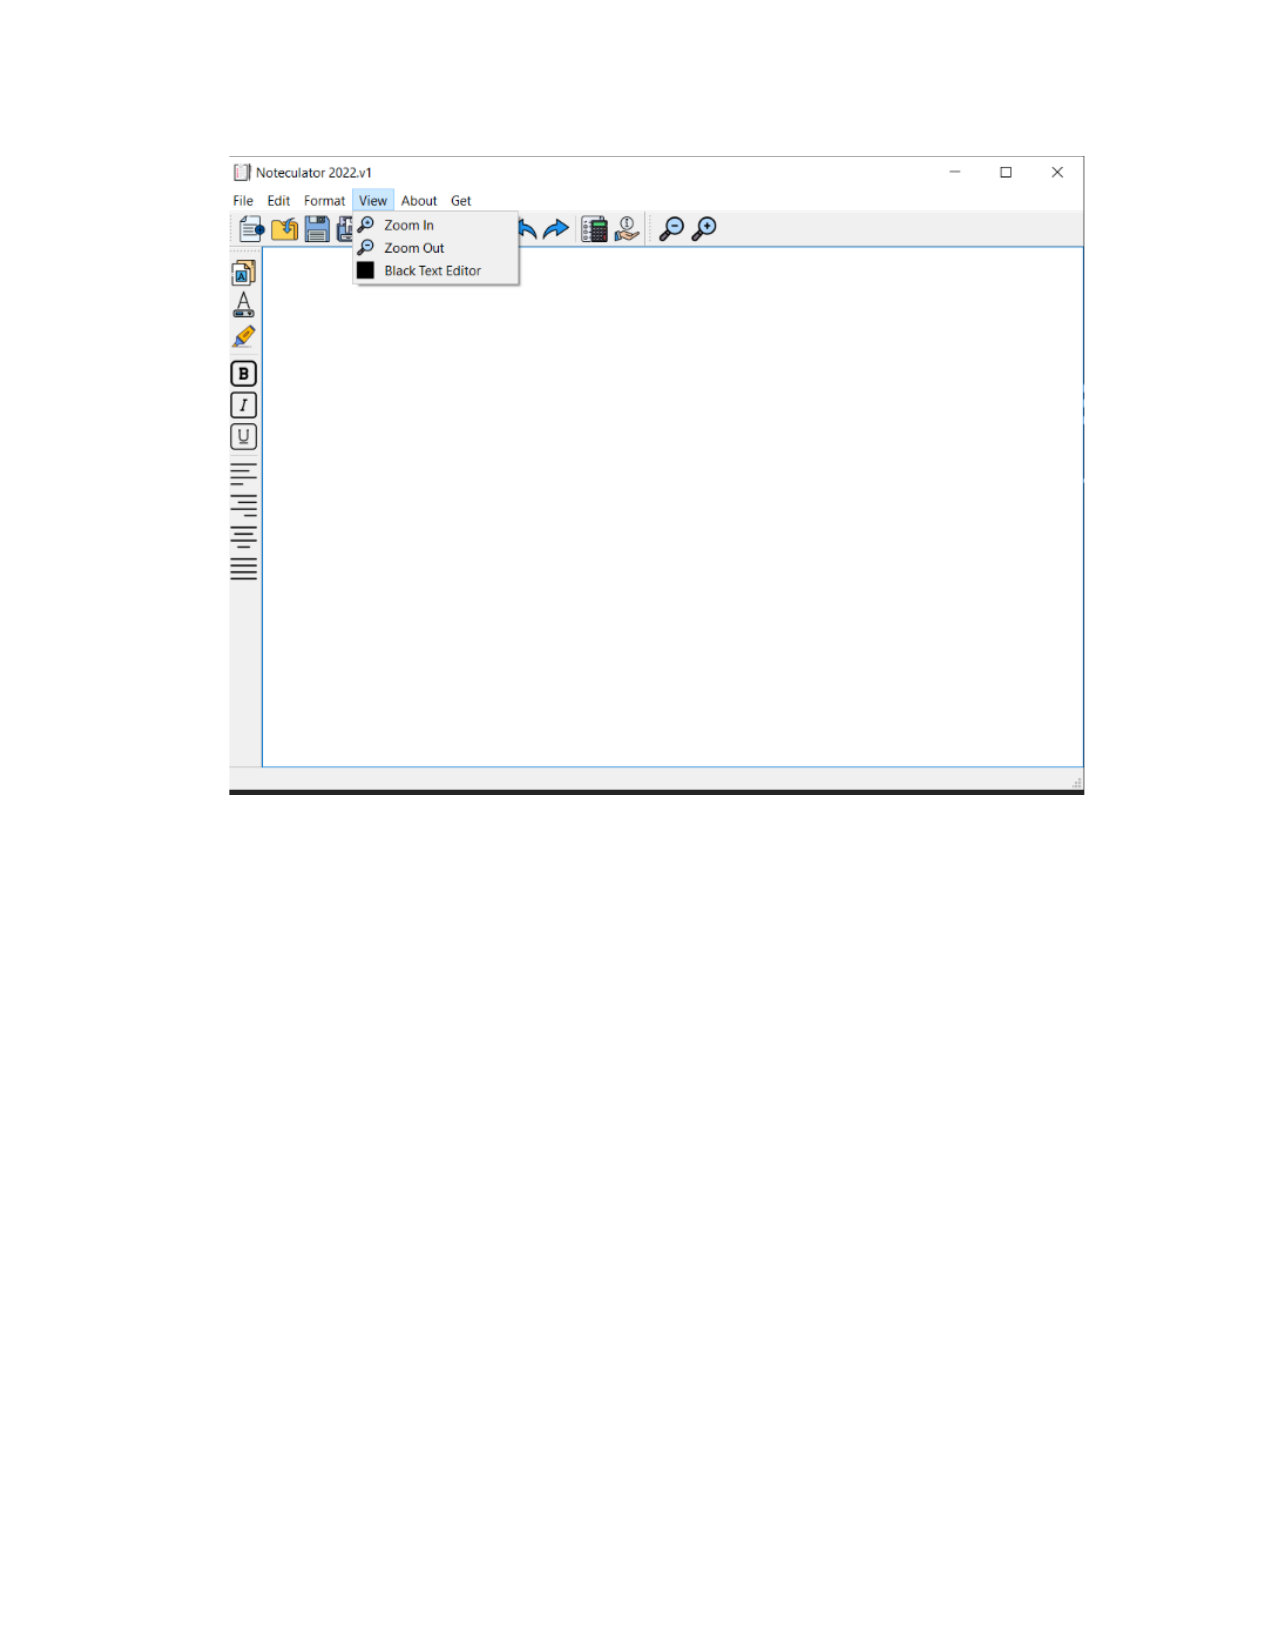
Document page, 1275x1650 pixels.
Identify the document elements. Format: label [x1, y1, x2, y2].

picture [228, 156, 1088, 797]
